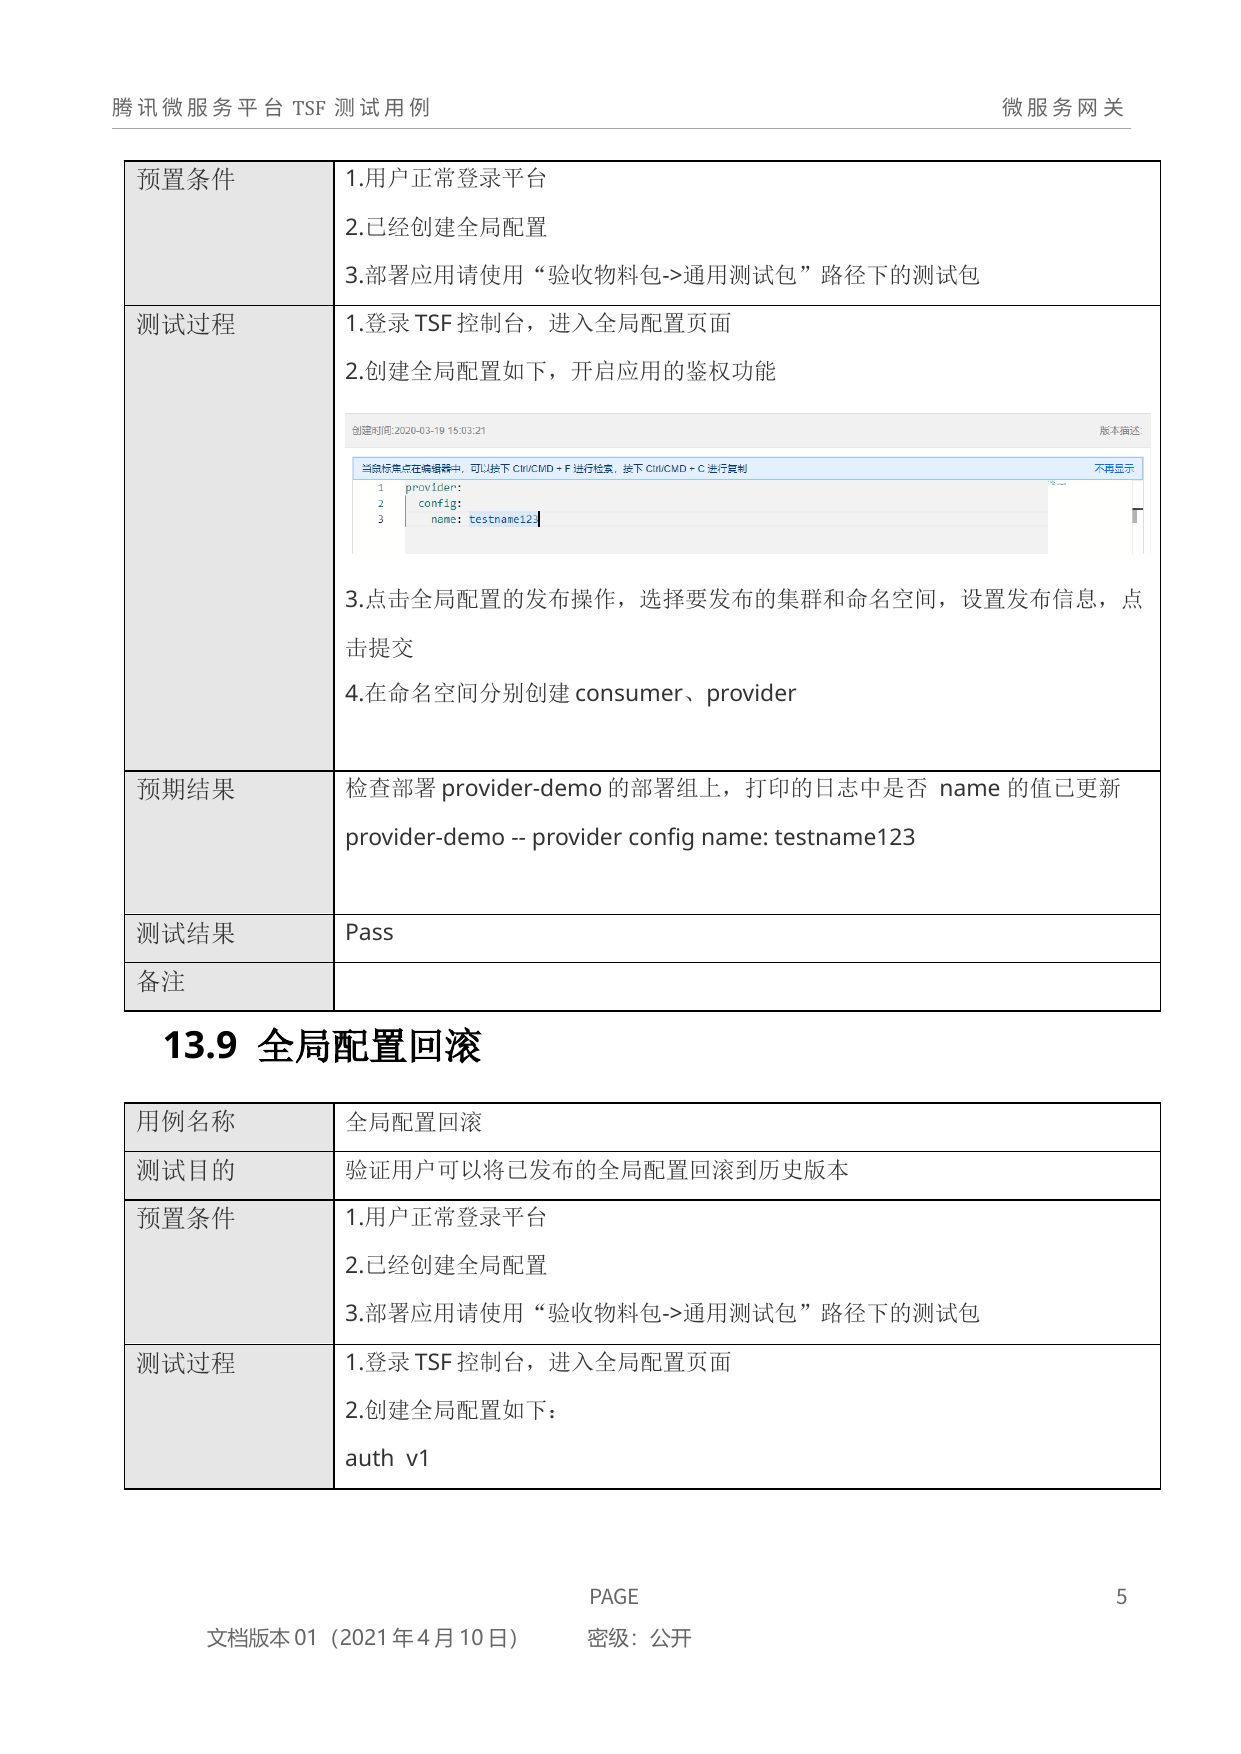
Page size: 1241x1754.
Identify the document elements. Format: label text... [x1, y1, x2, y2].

table_cell Pass [335, 915, 1160, 962]
table_cell 验证用户可以将已发布的全局配置回滚到历史版本 [335, 1152, 1160, 1199]
table_cell [335, 963, 1160, 1010]
picture [344, 413, 1151, 554]
table_cell 测试过程 [125, 306, 333, 770]
text 全局配置回滚 [141, 1012, 1128, 1077]
table_cell 测试目的 [125, 1152, 333, 1199]
table_cell 1.用户正常登录平台 2.已经创建全局配置 3.部署应用请使用“验收物料包->通用测试包”路径下的测试包 [335, 1201, 1160, 1343]
table_cell 检查部署provider-demo的部署组上，打印的日志中是否 name 的值已更新 provider-demo -- provider config name: testname123 [335, 772, 1160, 913]
table_header 全局配置回滚 [335, 1104, 1160, 1151]
table_cell 测试结果 [125, 915, 333, 962]
table_cell 测试过程 [125, 1345, 333, 1488]
table_header 用例名称 [125, 1104, 333, 1151]
table_cell 预置条件 [125, 162, 333, 305]
table_cell 1.登录TSF控制台，进入全局配置页面 2.创建全局配置如下，开启应用的鉴权功能 3.点击全局配置的发布操作，选择要发布的集群和命名空间，设置发布信息，点击提交 4.在命名空间分别创建consumer、provider [335, 306, 1160, 770]
table_cell 预置条件 [125, 1201, 333, 1343]
table_cell 1.用户正常登录平台 2.已经创建全局配置 3.部署应用请使用“验收物料包->通用测试包”路径下的测试包 [335, 162, 1160, 305]
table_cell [335, 1345, 1160, 1488]
table_cell 备注 [125, 963, 333, 1010]
table_cell 预期结果 [125, 772, 333, 913]
